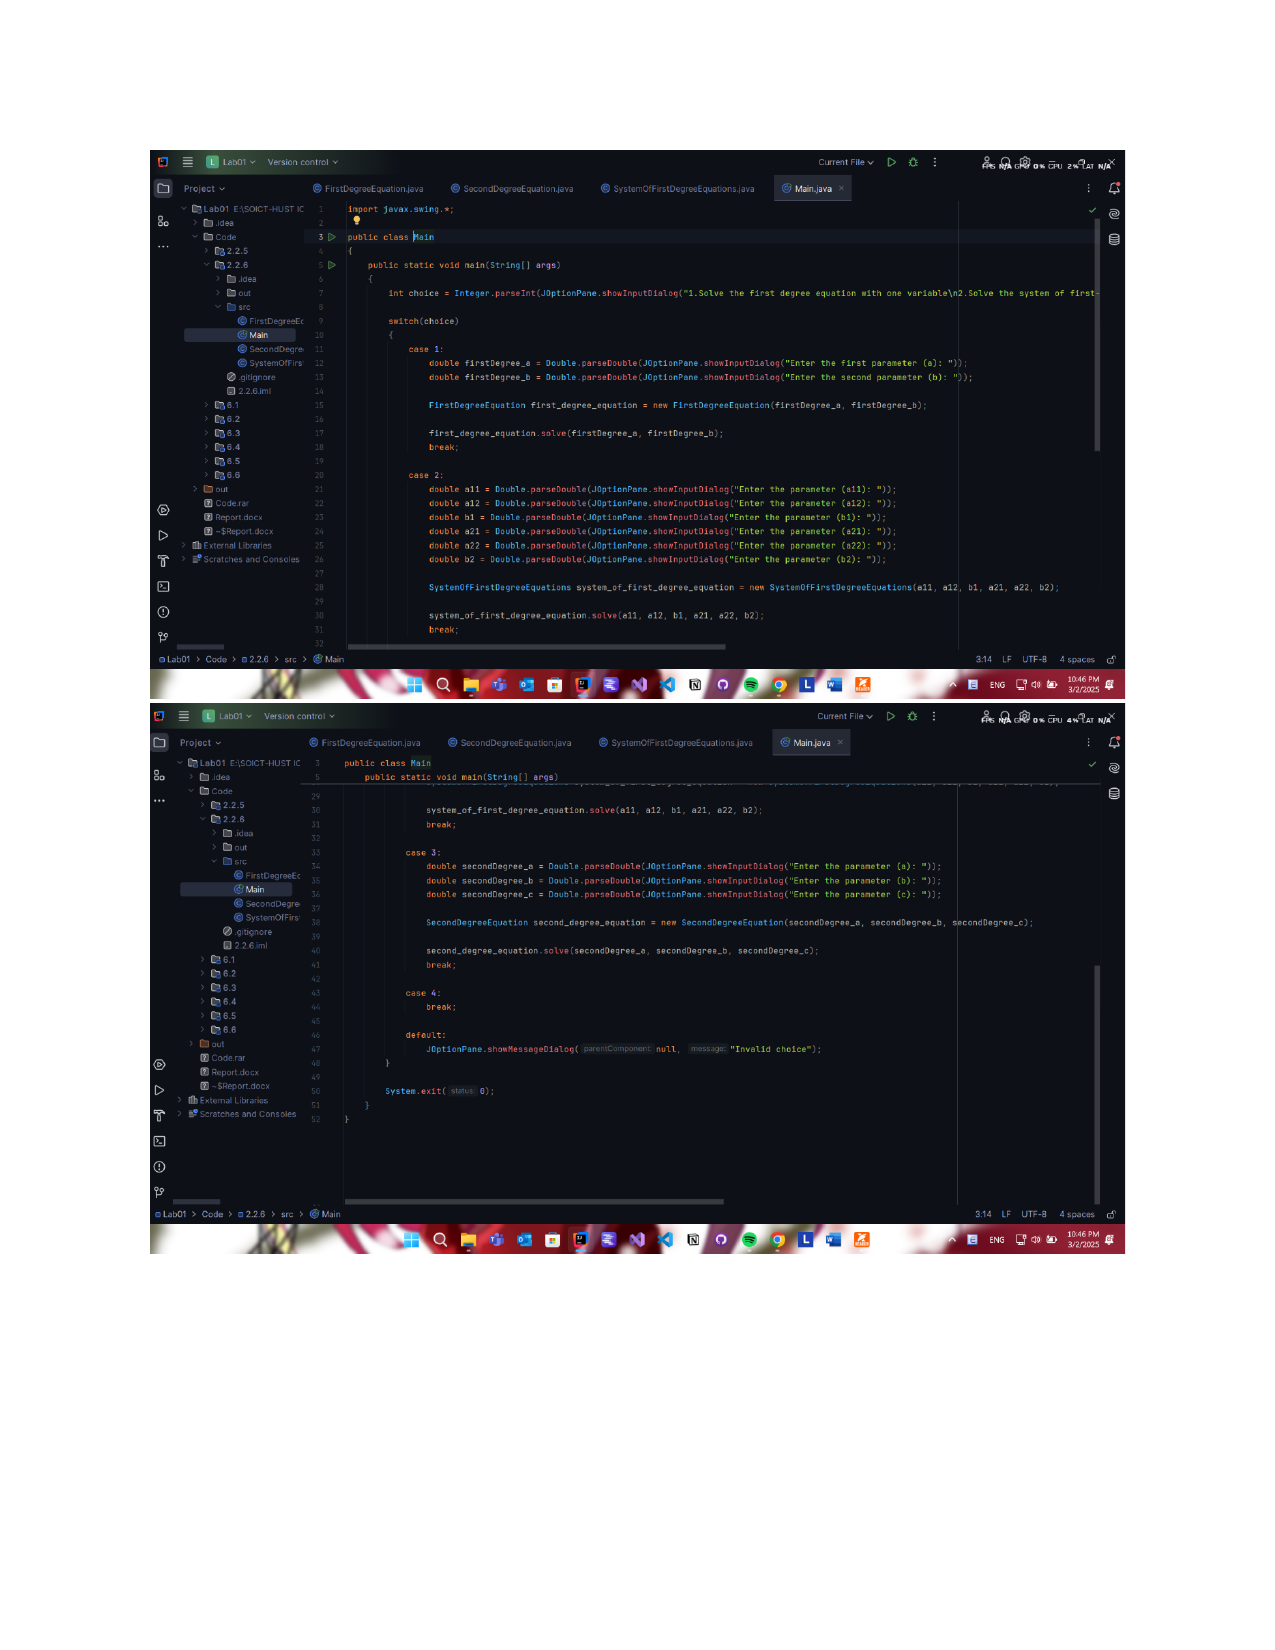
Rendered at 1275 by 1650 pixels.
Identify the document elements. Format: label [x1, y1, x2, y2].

picture [150, 703, 1125, 1254]
picture [150, 150, 1125, 699]
